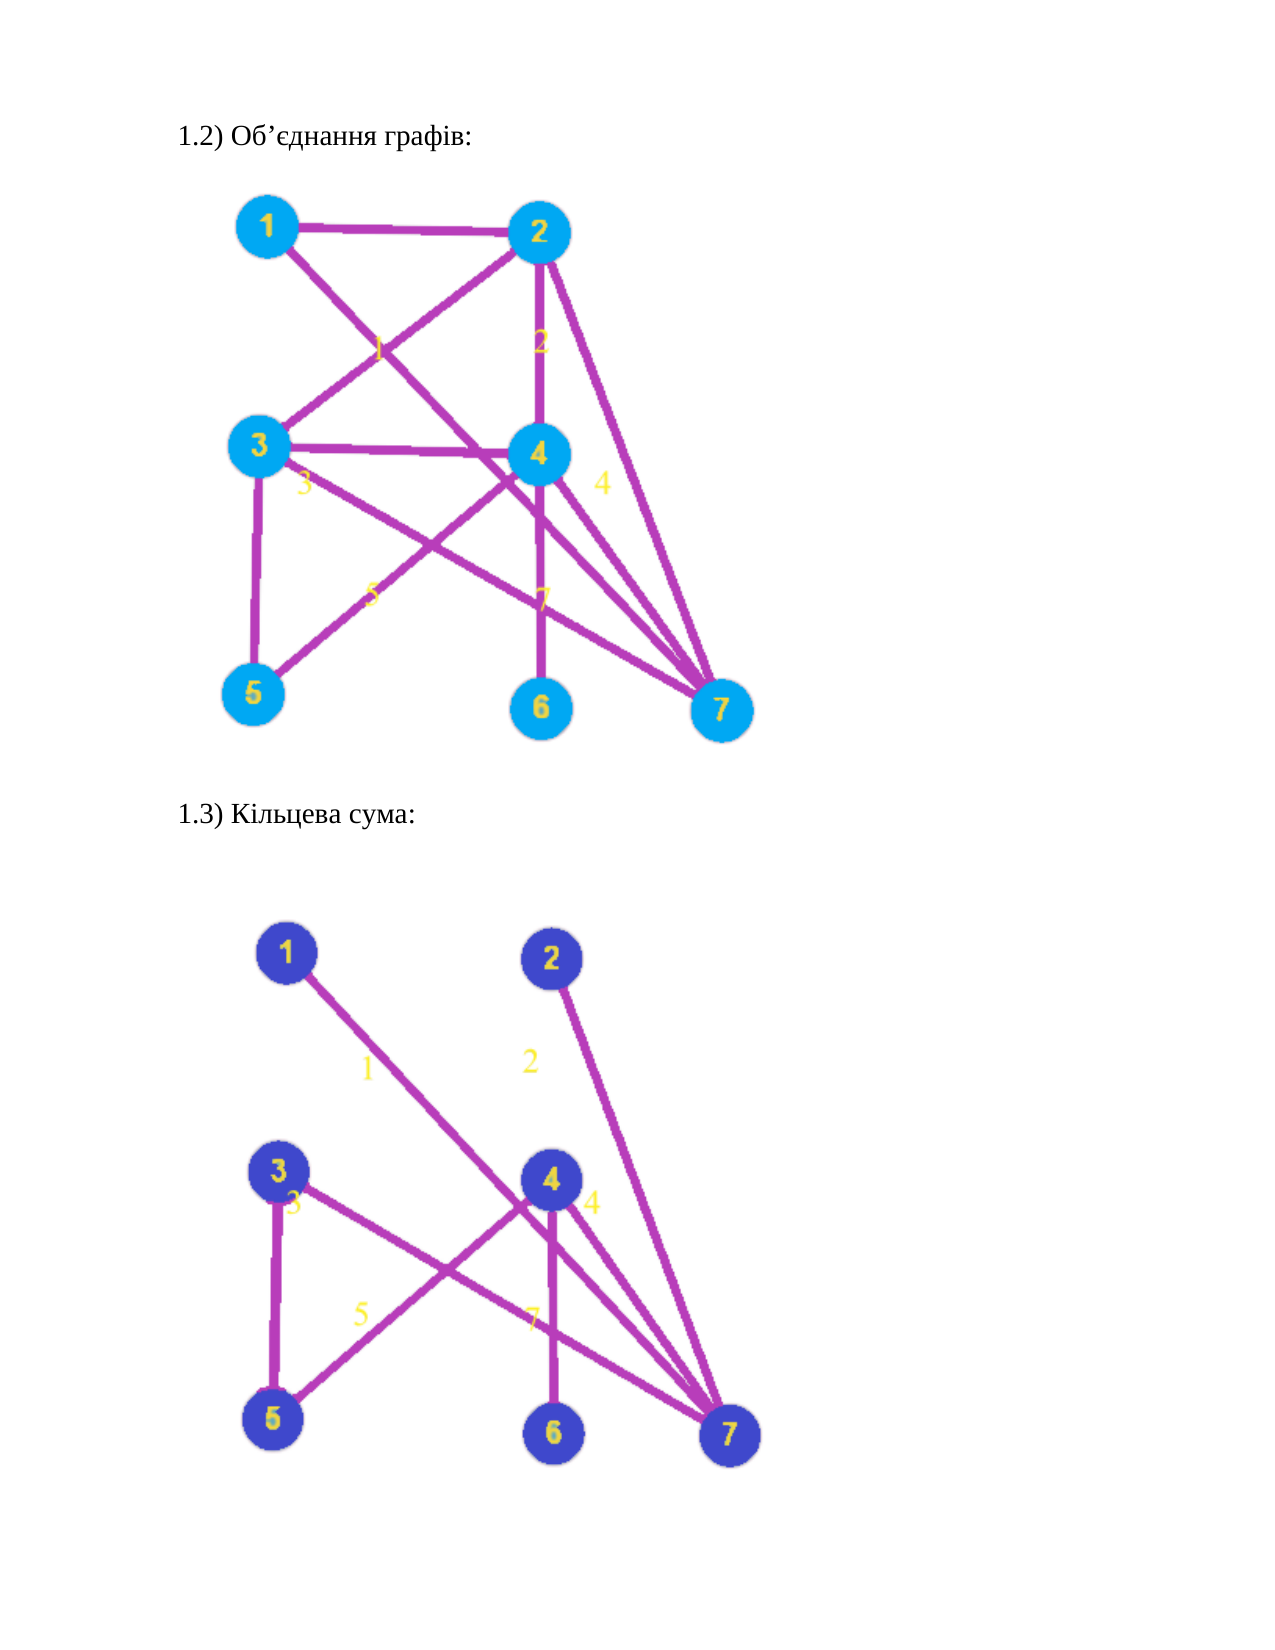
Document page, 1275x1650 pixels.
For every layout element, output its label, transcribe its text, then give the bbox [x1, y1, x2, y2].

picture [177, 918, 814, 1474]
picture [177, 171, 773, 770]
text 1.3) Кільцева сума: [177, 797, 1186, 830]
text 1.2) Об’єднання графів: [177, 118, 1186, 152]
